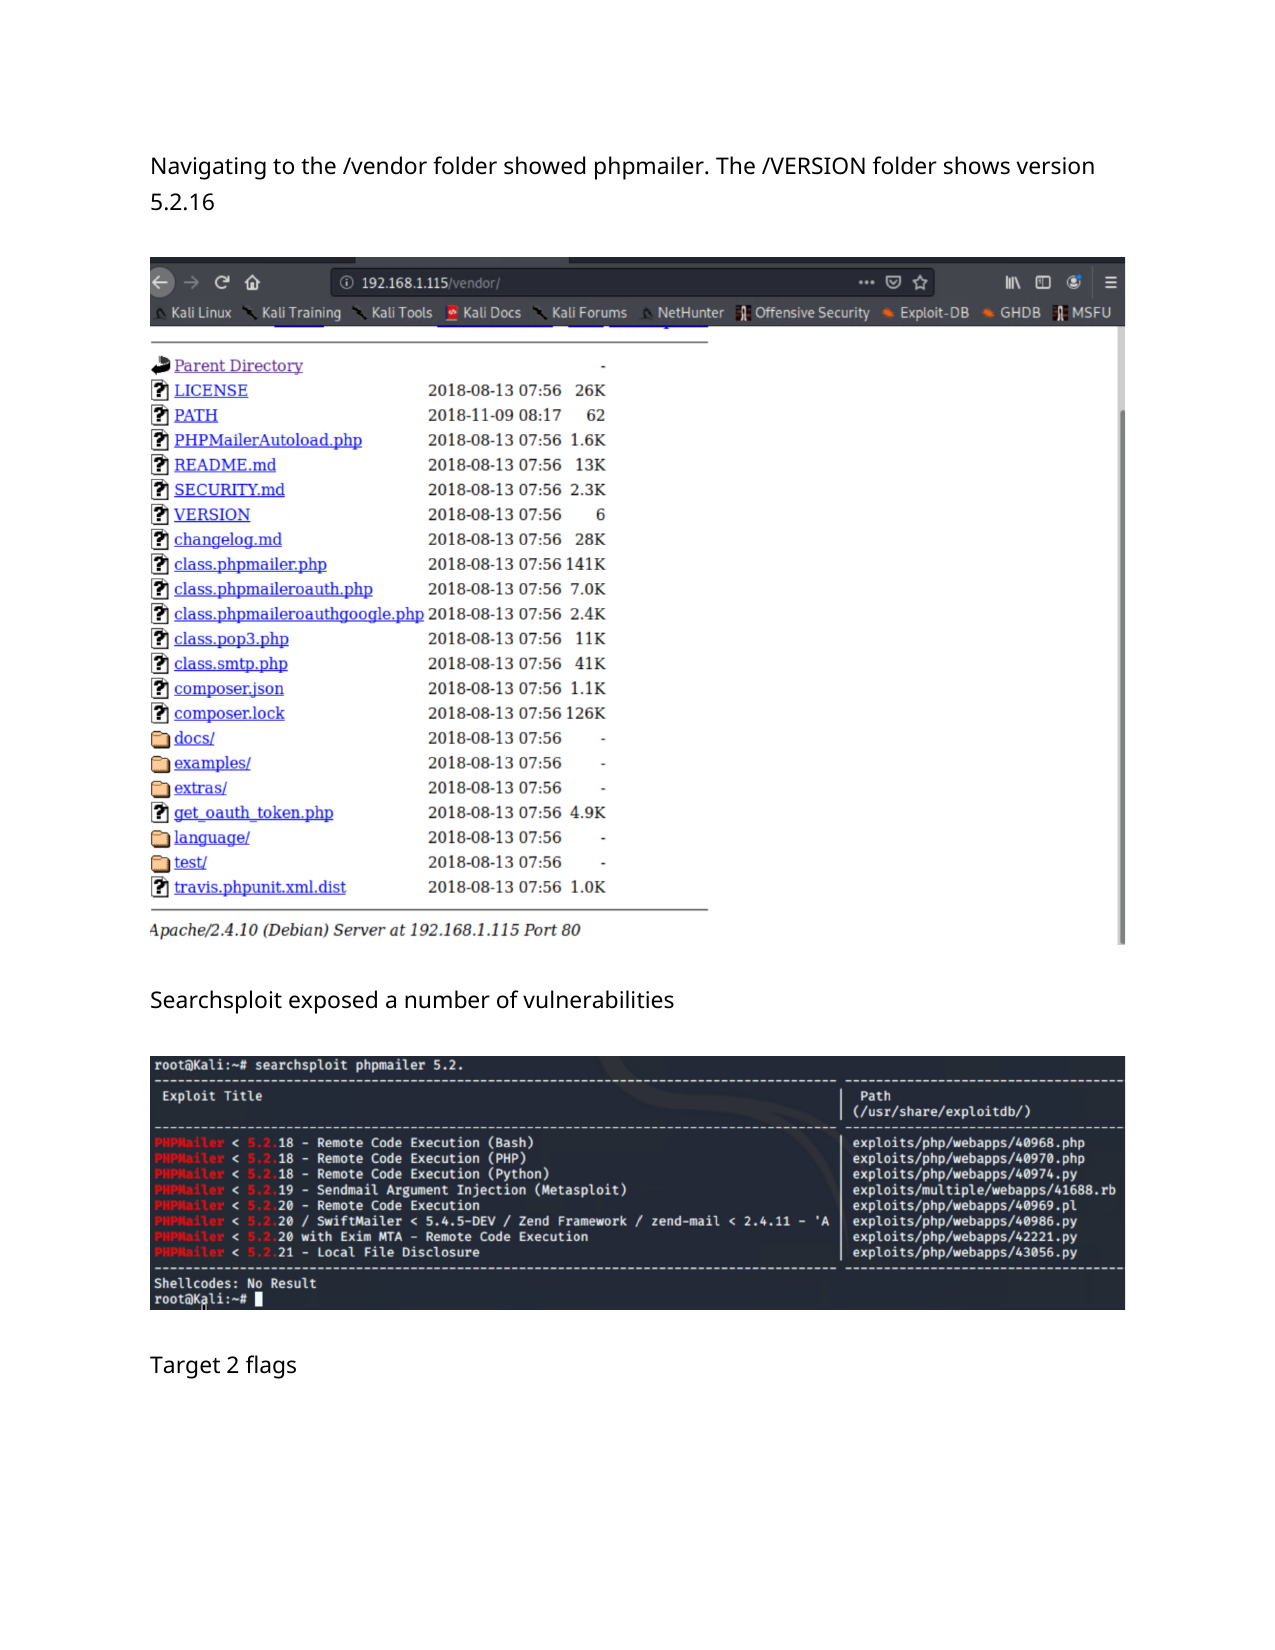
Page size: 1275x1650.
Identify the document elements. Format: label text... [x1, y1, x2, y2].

picture [150, 257, 1125, 945]
text Navigating to the /vendor folder showed phpmailer. The /VERSION folder shows version 5.2.16 [150, 150, 1125, 217]
text Searchsploit exposed a number of vulnerabilities [150, 984, 1125, 1015]
picture [150, 1056, 1125, 1310]
text Target 2 flags [150, 1349, 1125, 1381]
